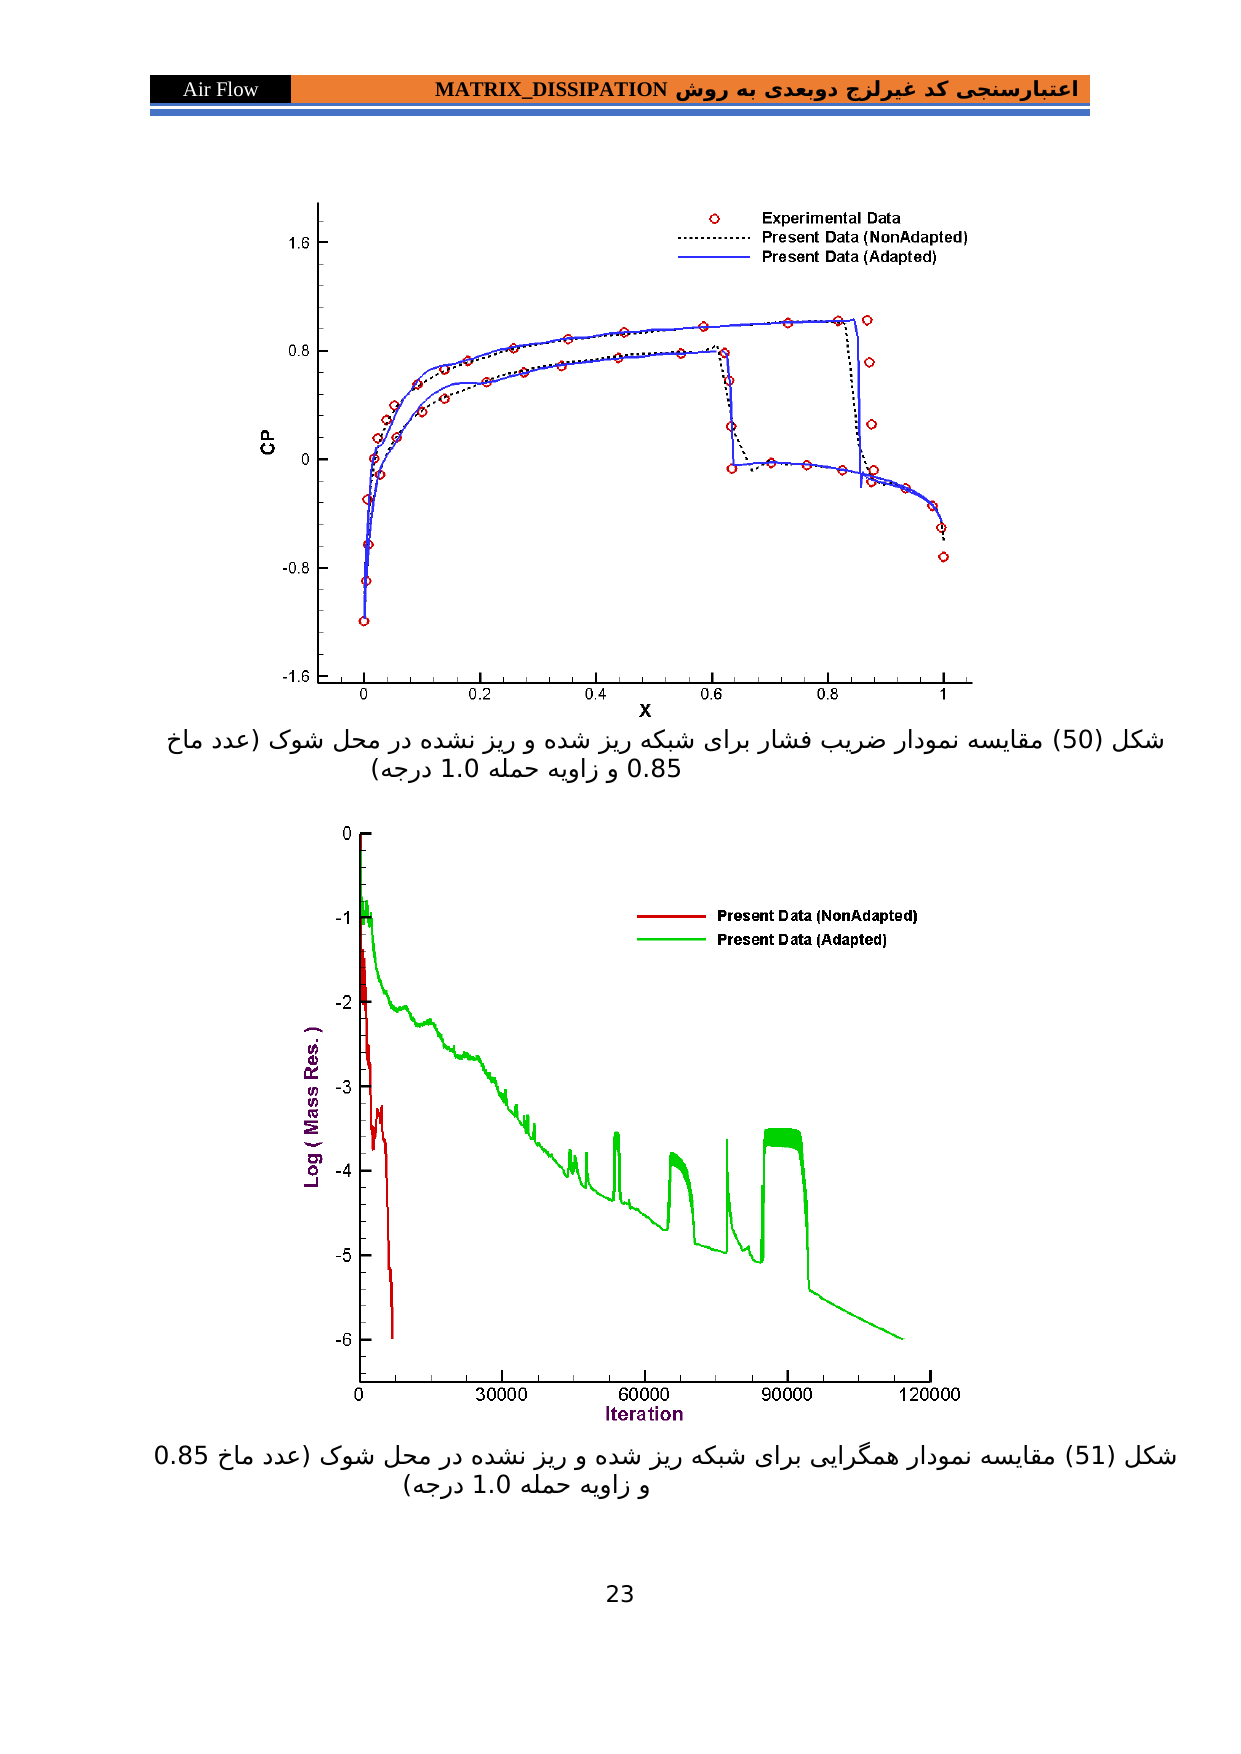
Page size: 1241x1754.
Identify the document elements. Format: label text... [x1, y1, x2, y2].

picture [273, 820, 967, 1437]
picture [257, 189, 983, 721]
text مقایسه نمودار همگرایی برای شبکه ریز شده و ریز نشده در محل شوک (عدد ماخ 0.85 و زاویه حمله 1.0 درجه) [150, 1441, 1060, 1500]
text مقایسه نمودار ضریب فشار برای شبکه ریز شده و ریز نشده در محل شوک (عدد ماخ 0.85 و زاویه حمله 1.0 درجه) [150, 725, 1060, 783]
